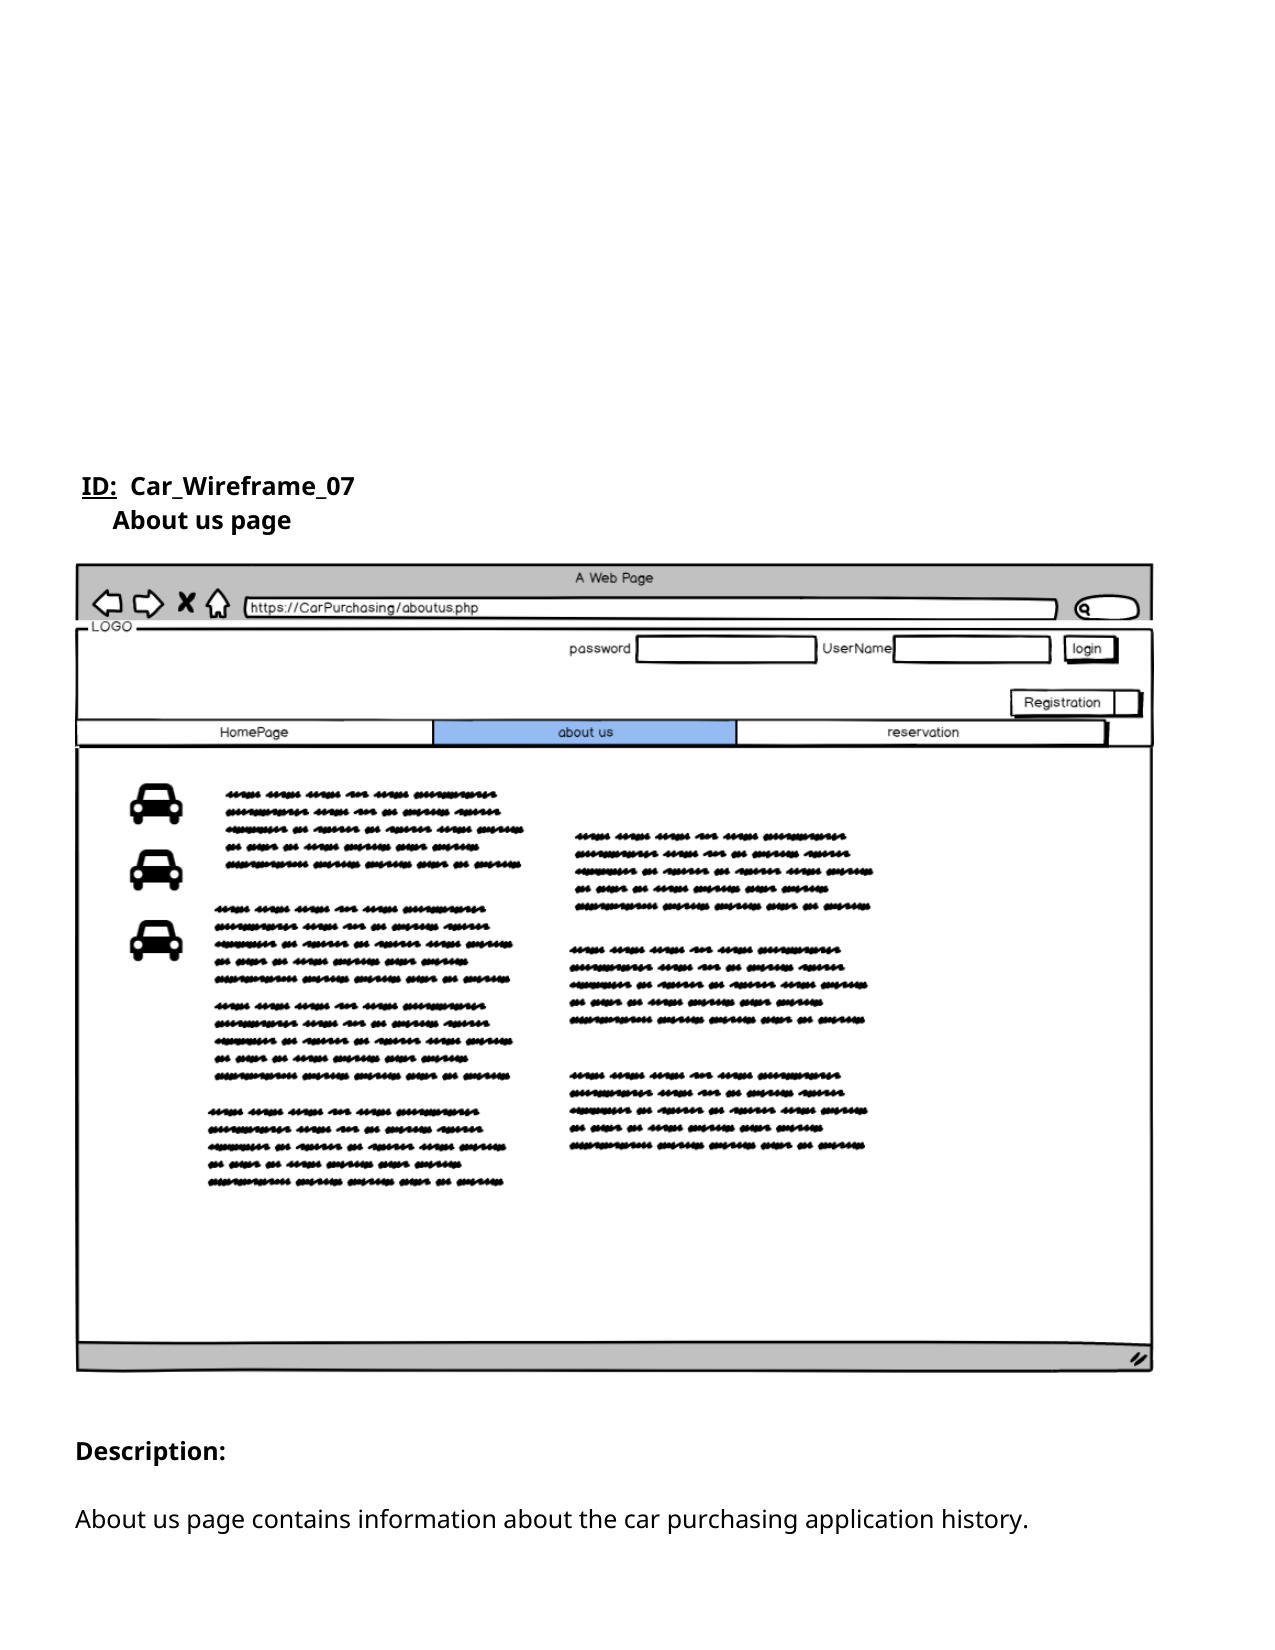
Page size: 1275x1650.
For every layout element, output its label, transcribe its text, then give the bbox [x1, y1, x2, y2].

text ID: Car_Wireframe_07 [75, 468, 1181, 502]
text About us page contains information about the car purchasing application history. [75, 1502, 1181, 1536]
text Description: [75, 1434, 1181, 1468]
text About us page [112, 502, 1181, 536]
picture [75, 563, 1154, 1373]
